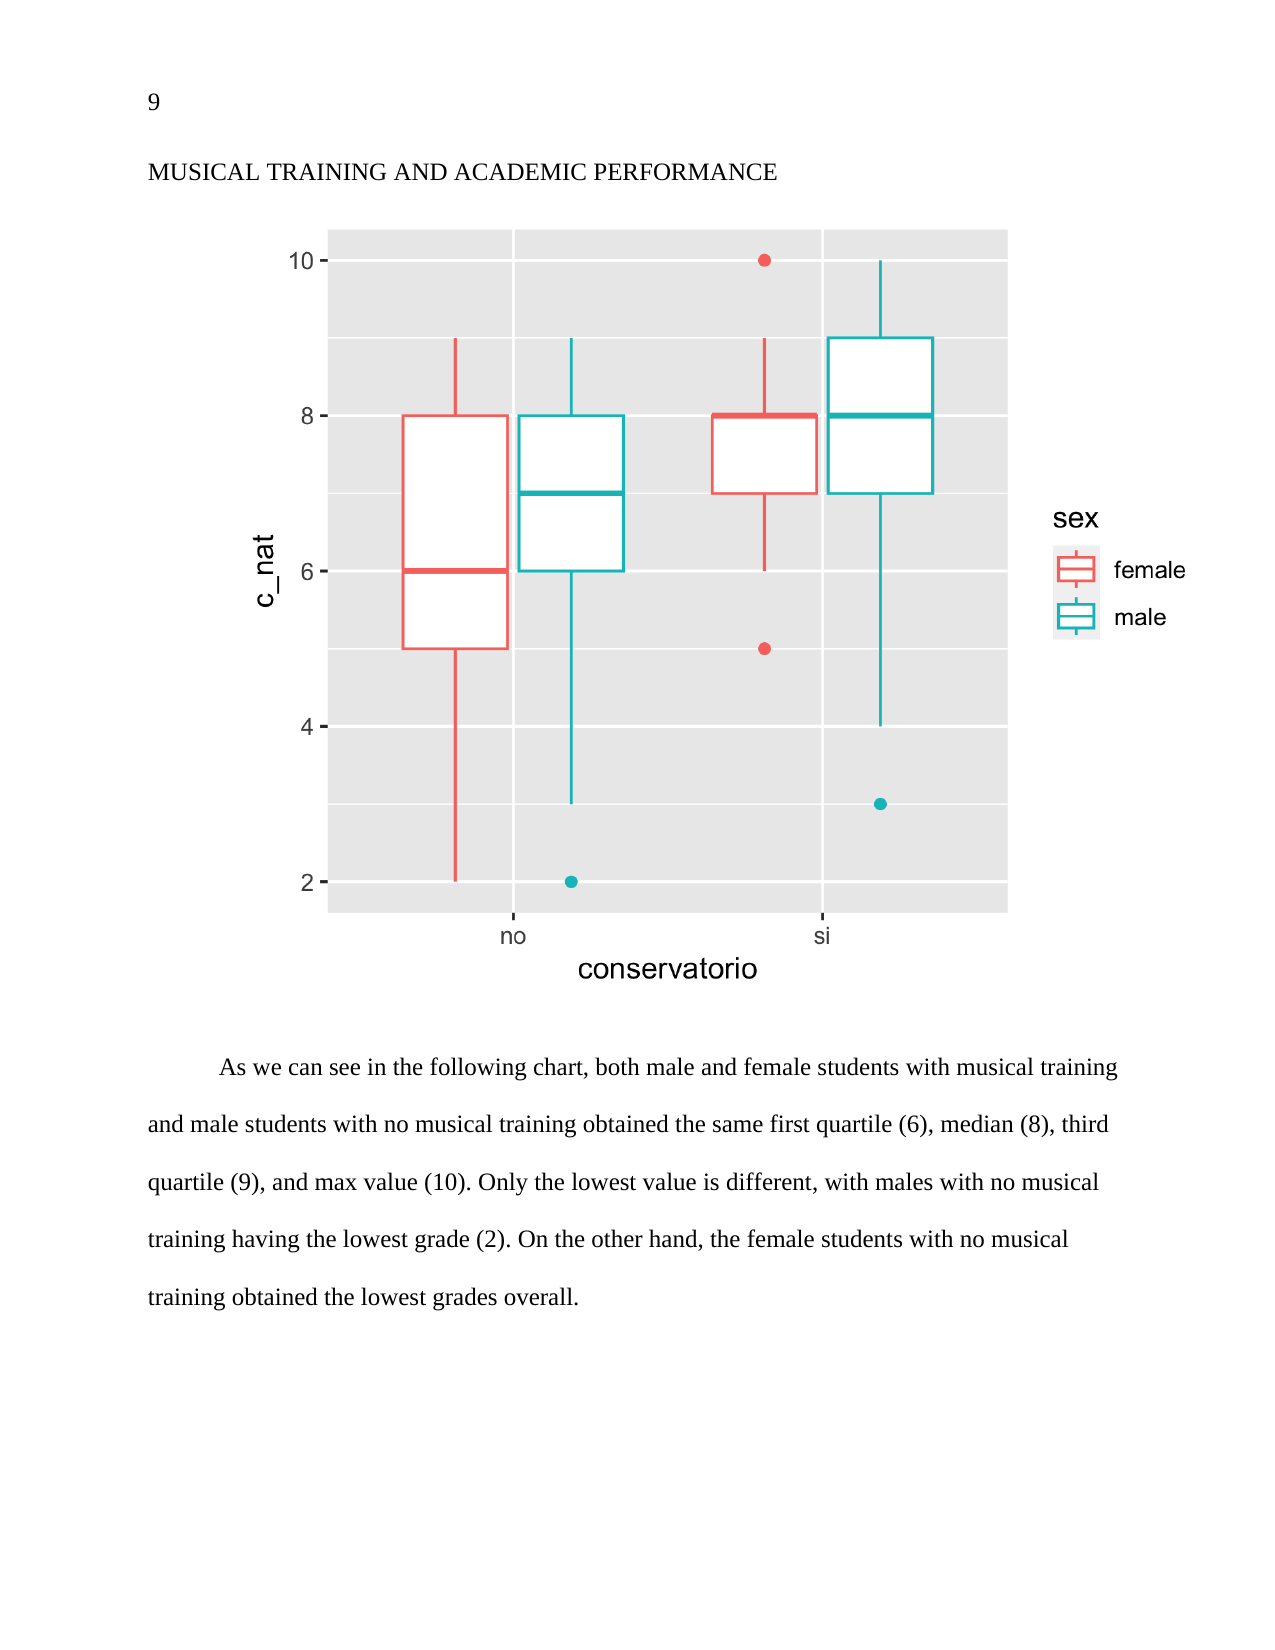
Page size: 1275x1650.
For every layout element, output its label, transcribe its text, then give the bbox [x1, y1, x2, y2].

picture [237, 215, 1217, 999]
text As we can see in the following chart, both male and female students with musical training and male students with no musical training obtained the same first quartile (6), median (8), third quartile (9), and max value (10). Only the lowest value is different, with males with no musical training having the lowest grade (2). On the other hand, the female students with no musical training obtained the lowest grades overall. [148, 1052, 1127, 1311]
